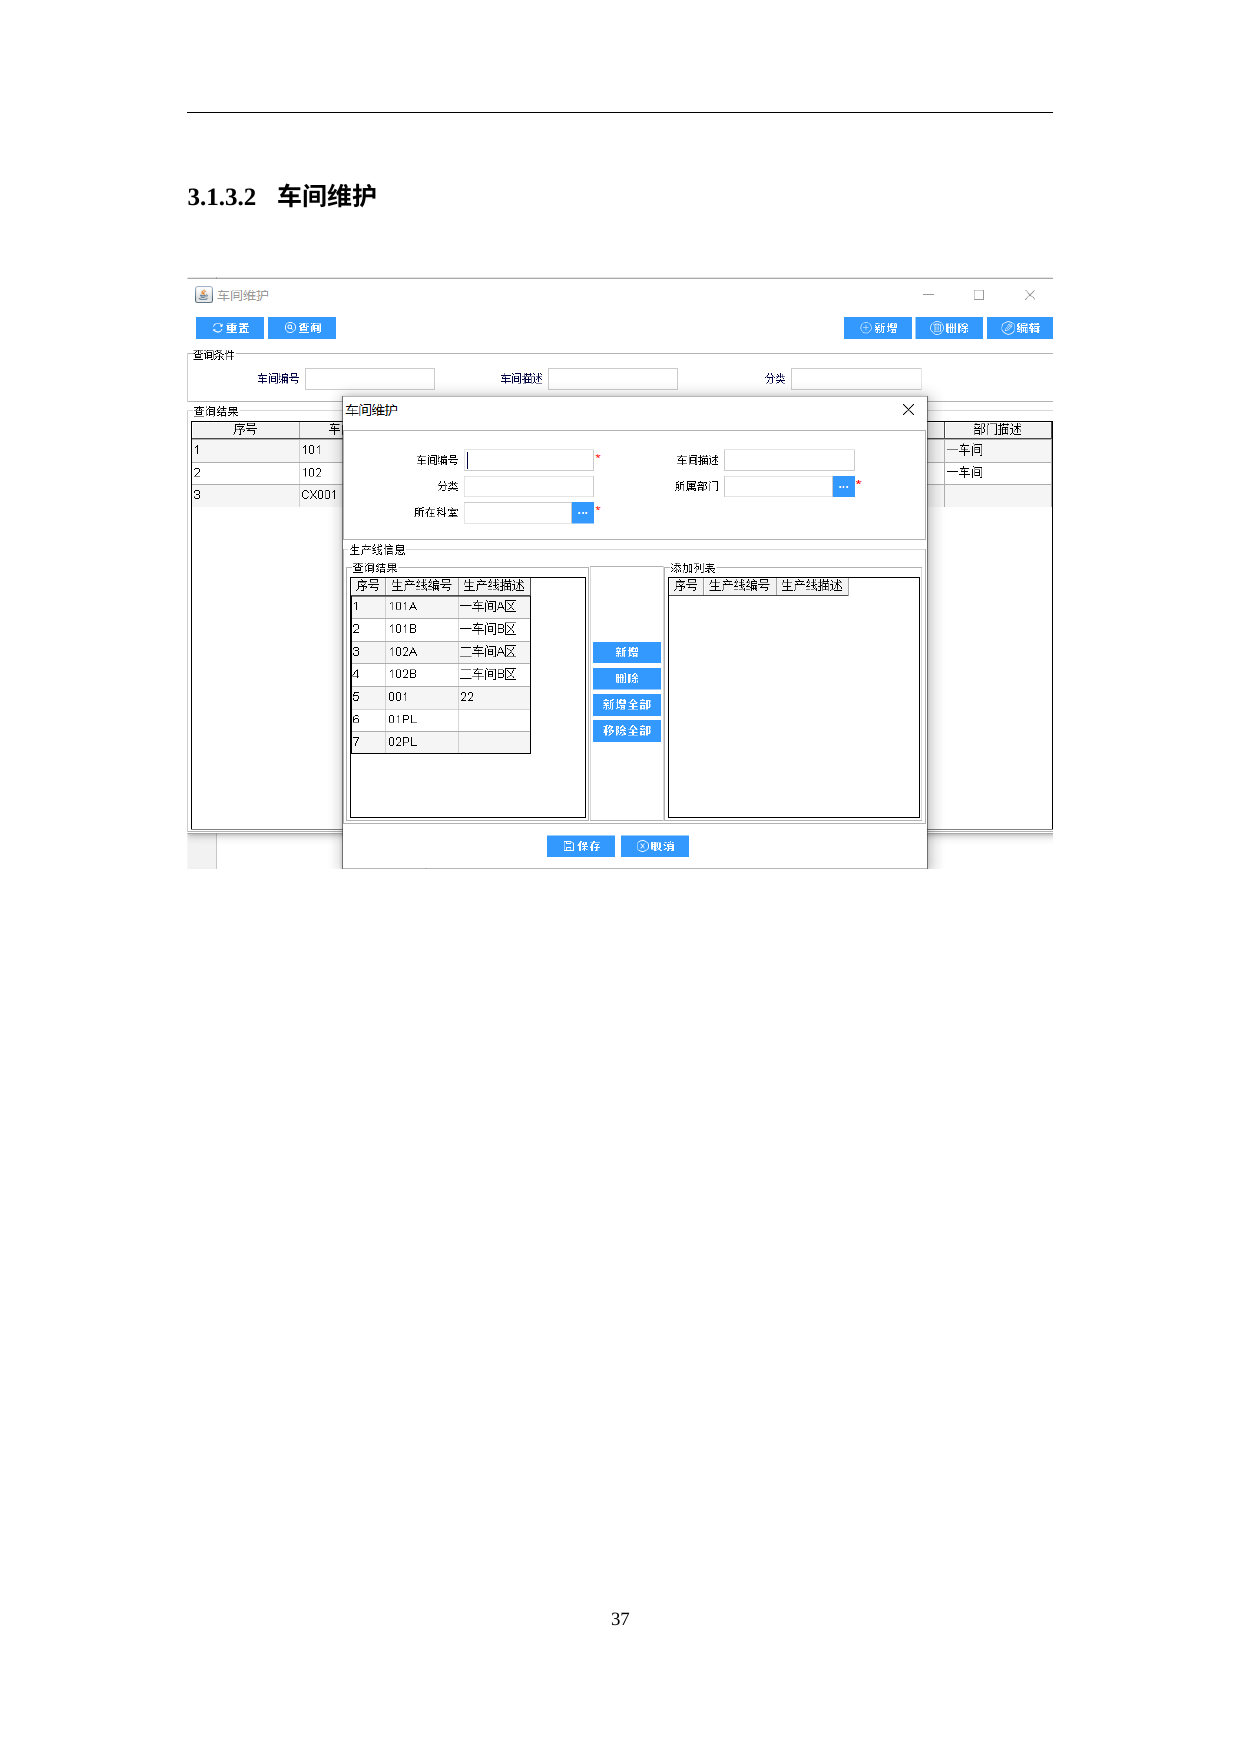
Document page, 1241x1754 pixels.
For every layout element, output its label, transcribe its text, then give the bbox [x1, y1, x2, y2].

picture [187, 277, 1053, 869]
subtitle 车间维护 [187, 162, 1053, 227]
